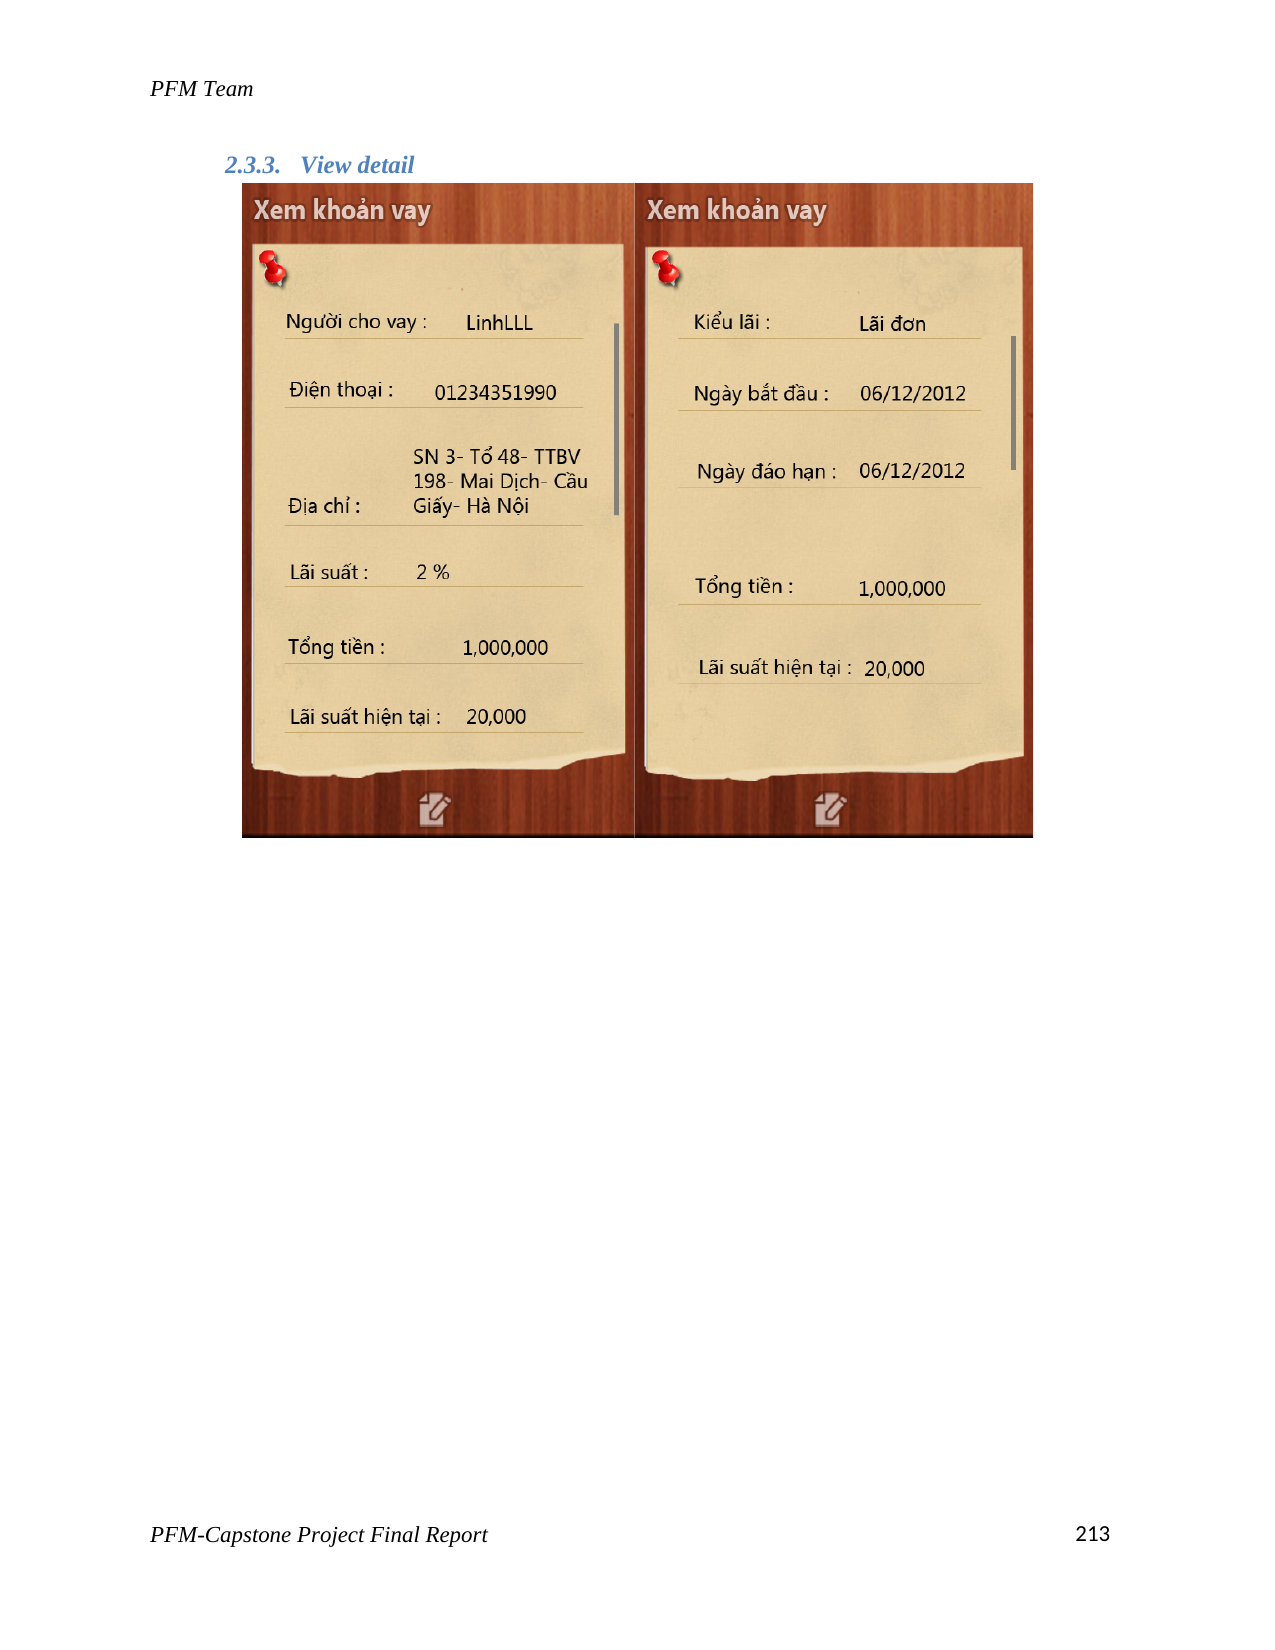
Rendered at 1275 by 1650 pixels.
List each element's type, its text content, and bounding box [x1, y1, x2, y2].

subtitle View detail [225, 150, 1125, 179]
picture [242, 183, 1034, 838]
